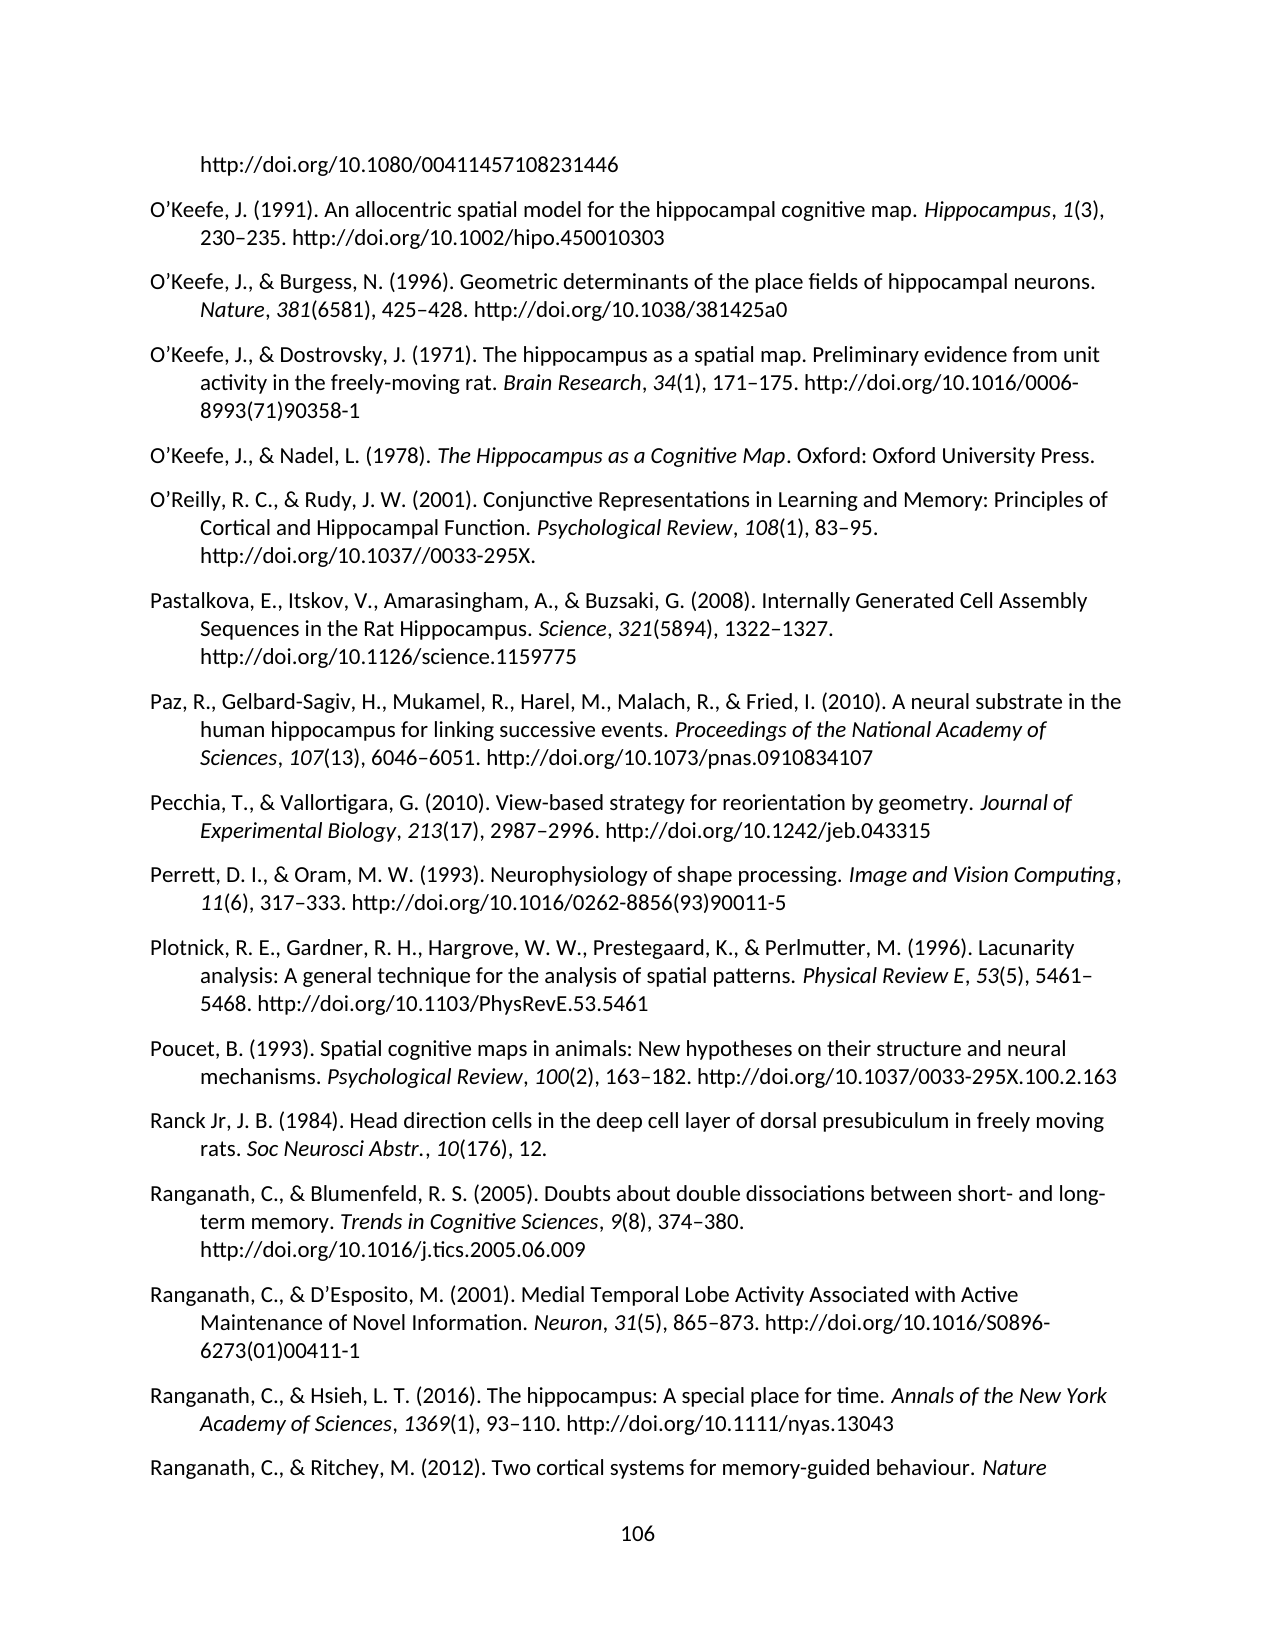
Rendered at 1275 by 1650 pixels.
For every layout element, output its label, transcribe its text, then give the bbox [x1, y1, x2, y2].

text O’Keefe, J., & Nadel, L. (1978). The Hippocampus as a Cognitive Map. Oxford: Oxford University Press. [150, 441, 1125, 469]
text Plotnick, R. E., Gardner, R. H., Hargrove, W. W., Prestegaard, K., & Perlmutter, M. (1996). Lacunarity analysis: A general technique for the analysis of spatial patterns. Physical Review E, 53(5), 5461–5468. http://doi.org/10.1103/PhysRevE.53.5461 [150, 933, 1125, 1017]
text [150, 1453, 1125, 1481]
text Ranganath, C., & D’Esposito, M. (2001). Medial Temporal Lobe Activity Associated with Active Maintenance of Novel Information. Neuron, 31(5), 865–873. http://doi.org/10.1016/S0896-6273(01)00411-1 [150, 1280, 1125, 1364]
text Paz, R., Gelbard-Sagiv, H., Mukamel, R., Harel, M., Malach, R., & Fried, I. (2010). A neural substrate in the human hippocampus for linking successive events. Proceedings of the National Academy of Sciences, 107(13), 6046–6051. http://doi.org/10.1073/pnas.0910834107 [150, 687, 1125, 771]
text Ranganath, C., & Blumenfeld, R. S. (2005). Doubts about double dissociations between short- and long-term memory. Trends in Cognitive Sciences, 9(8), 374–380. http://doi.org/10.1016/j.tics.2005.06.009 [150, 1179, 1125, 1263]
text O’Keefe, J. (1991). An allocentric spatial model for the hippocampal cognitive map. Hippocampus, 1(3), 230–235. http://doi.org/10.1002/hipo.450010303 [150, 195, 1125, 251]
text Ranganath, C., & Hsieh, L. T. (2016). The hippocampus: A special place for time. Annals of the New York Academy of Sciences, 1369(1), 93–110. http://doi.org/10.1111/nyas.13043 [150, 1381, 1125, 1437]
text O’Keefe, J., & Dostrovsky, J. (1971). The hippocampus as a spatial map. Preliminary evidence from unit activity in the freely-moving rat. Brain Research, 34(1), 171–175. http://doi.org/10.1016/0006-8993(71)90358-1 [150, 340, 1125, 424]
text Ranck Jr, J. B. (1984). Head direction cells in the deep cell layer of dorsal presubiculum in freely moving rats. Soc Neurosci Abstr., 10(176), 12. [150, 1107, 1125, 1163]
text Pecchia, T., & Vallortigara, G. (2010). View-based strategy for reorientation by geometry. Journal of Experimental Biology, 213(17), 2987–2996. http://doi.org/10.1242/jeb.043315 [150, 788, 1125, 844]
text Perrett, D. I., & Oram, M. W. (1993). Neurophysiology of shape processing. Image and Vision Computing, 11(6), 317–333. http://doi.org/10.1016/0262-8856(93)90011-5 [150, 860, 1125, 916]
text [150, 150, 1125, 178]
text O’Keefe, J., & Burgess, N. (1996). Geometric determinants of the place fields of hippocampal neurons. Nature, 381(6581), 425–428. http://doi.org/10.1038/381425a0 [150, 267, 1125, 323]
text Poucet, B. (1993). Spatial cognitive maps in animals: New hypotheses on their structure and neural mechanisms. Psychological Review, 100(2), 163–182. http://doi.org/10.1037/0033-295X.100.2.163 [150, 1034, 1125, 1090]
text O’Reilly, R. C., & Rudy, J. W. (2001). Conjunctive Representations in Learning and Memory: Principles of Cortical and Hippocampal Function. Psychological Review, 108(1), 83–95. http://doi.org/10.1037//0033-295X. [150, 486, 1125, 569]
text Pastalkova, E., Itskov, V., Amarasingham, A., & Buzsaki, G. (2008). Internally Generated Cell Assembly Sequences in the Rat Hippocampus. Science, 321(5894), 1322–1327. http://doi.org/10.1126/science.1159775 [150, 586, 1125, 670]
